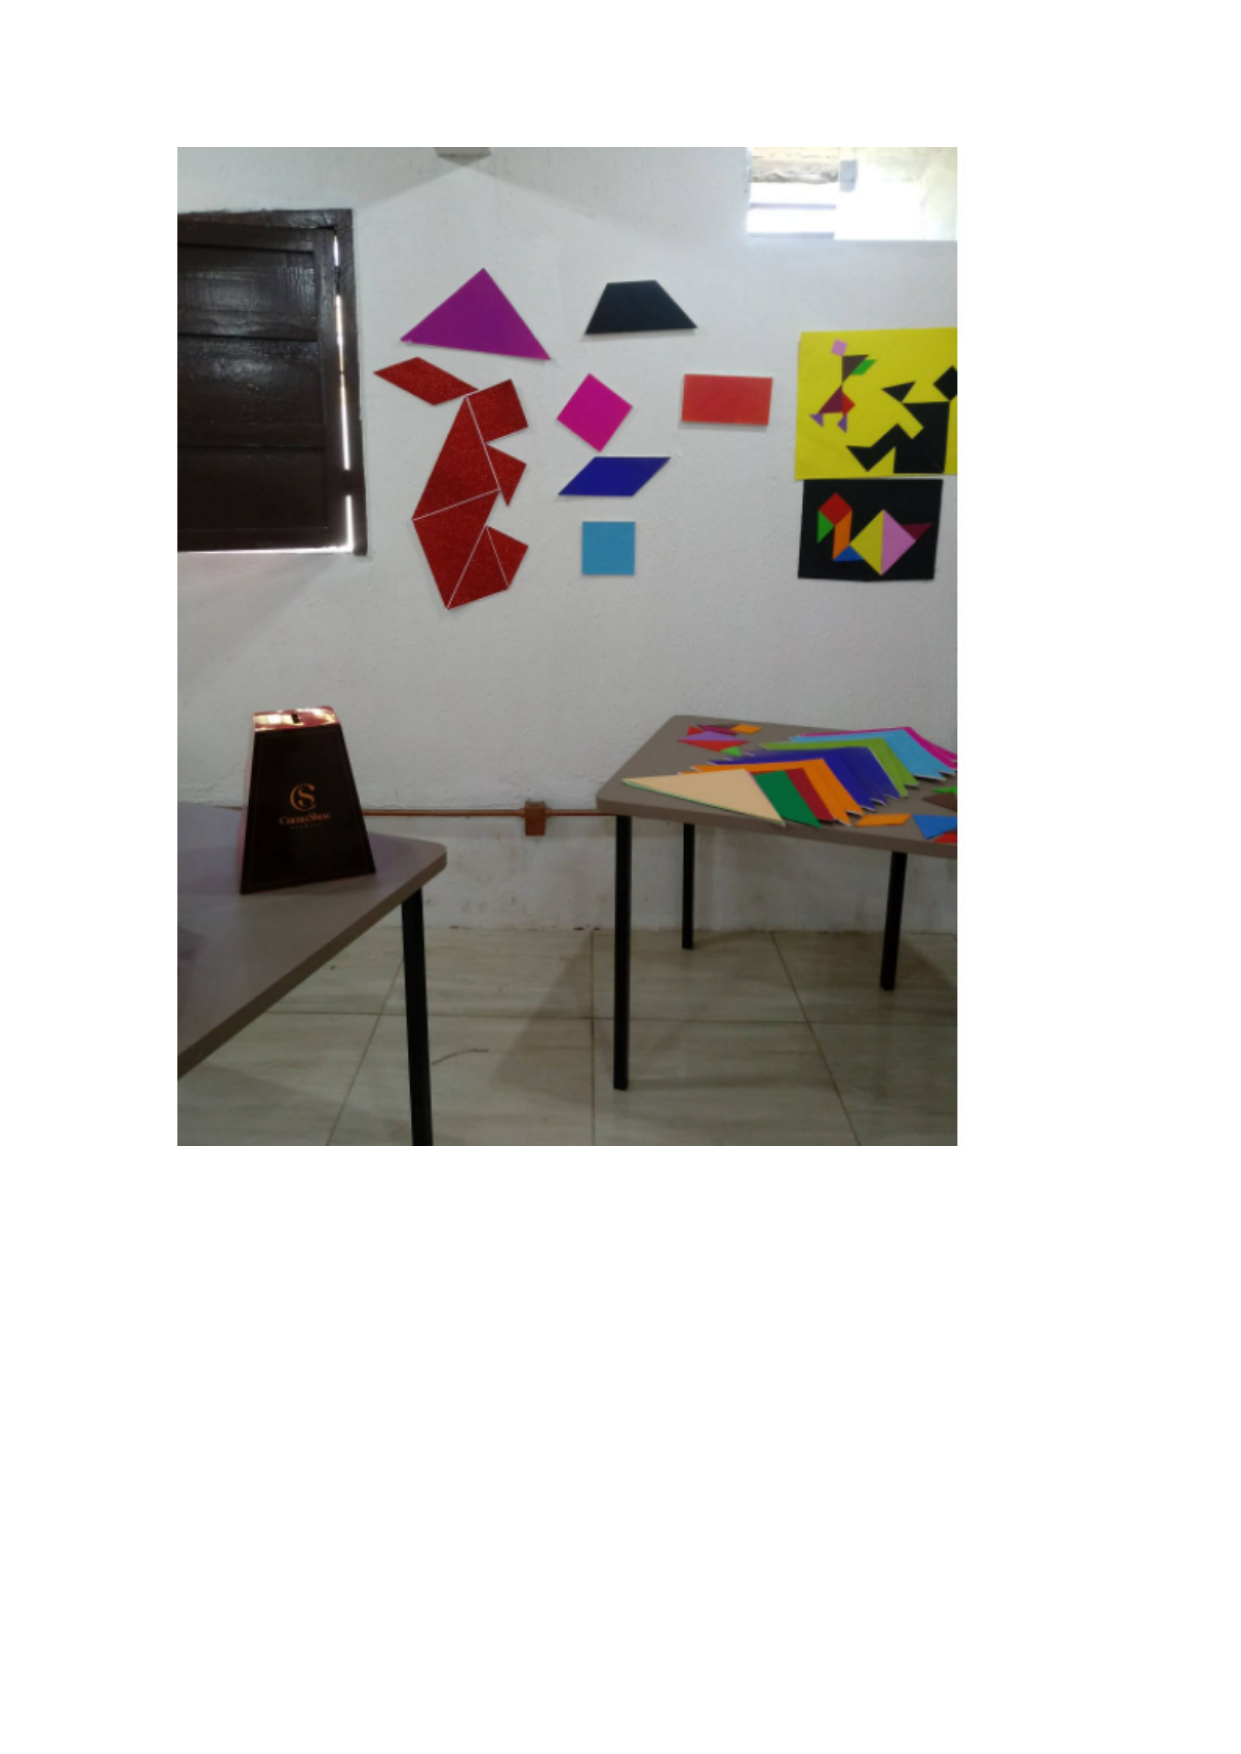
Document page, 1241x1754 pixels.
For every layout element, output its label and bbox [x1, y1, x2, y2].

picture [177, 147, 967, 1146]
